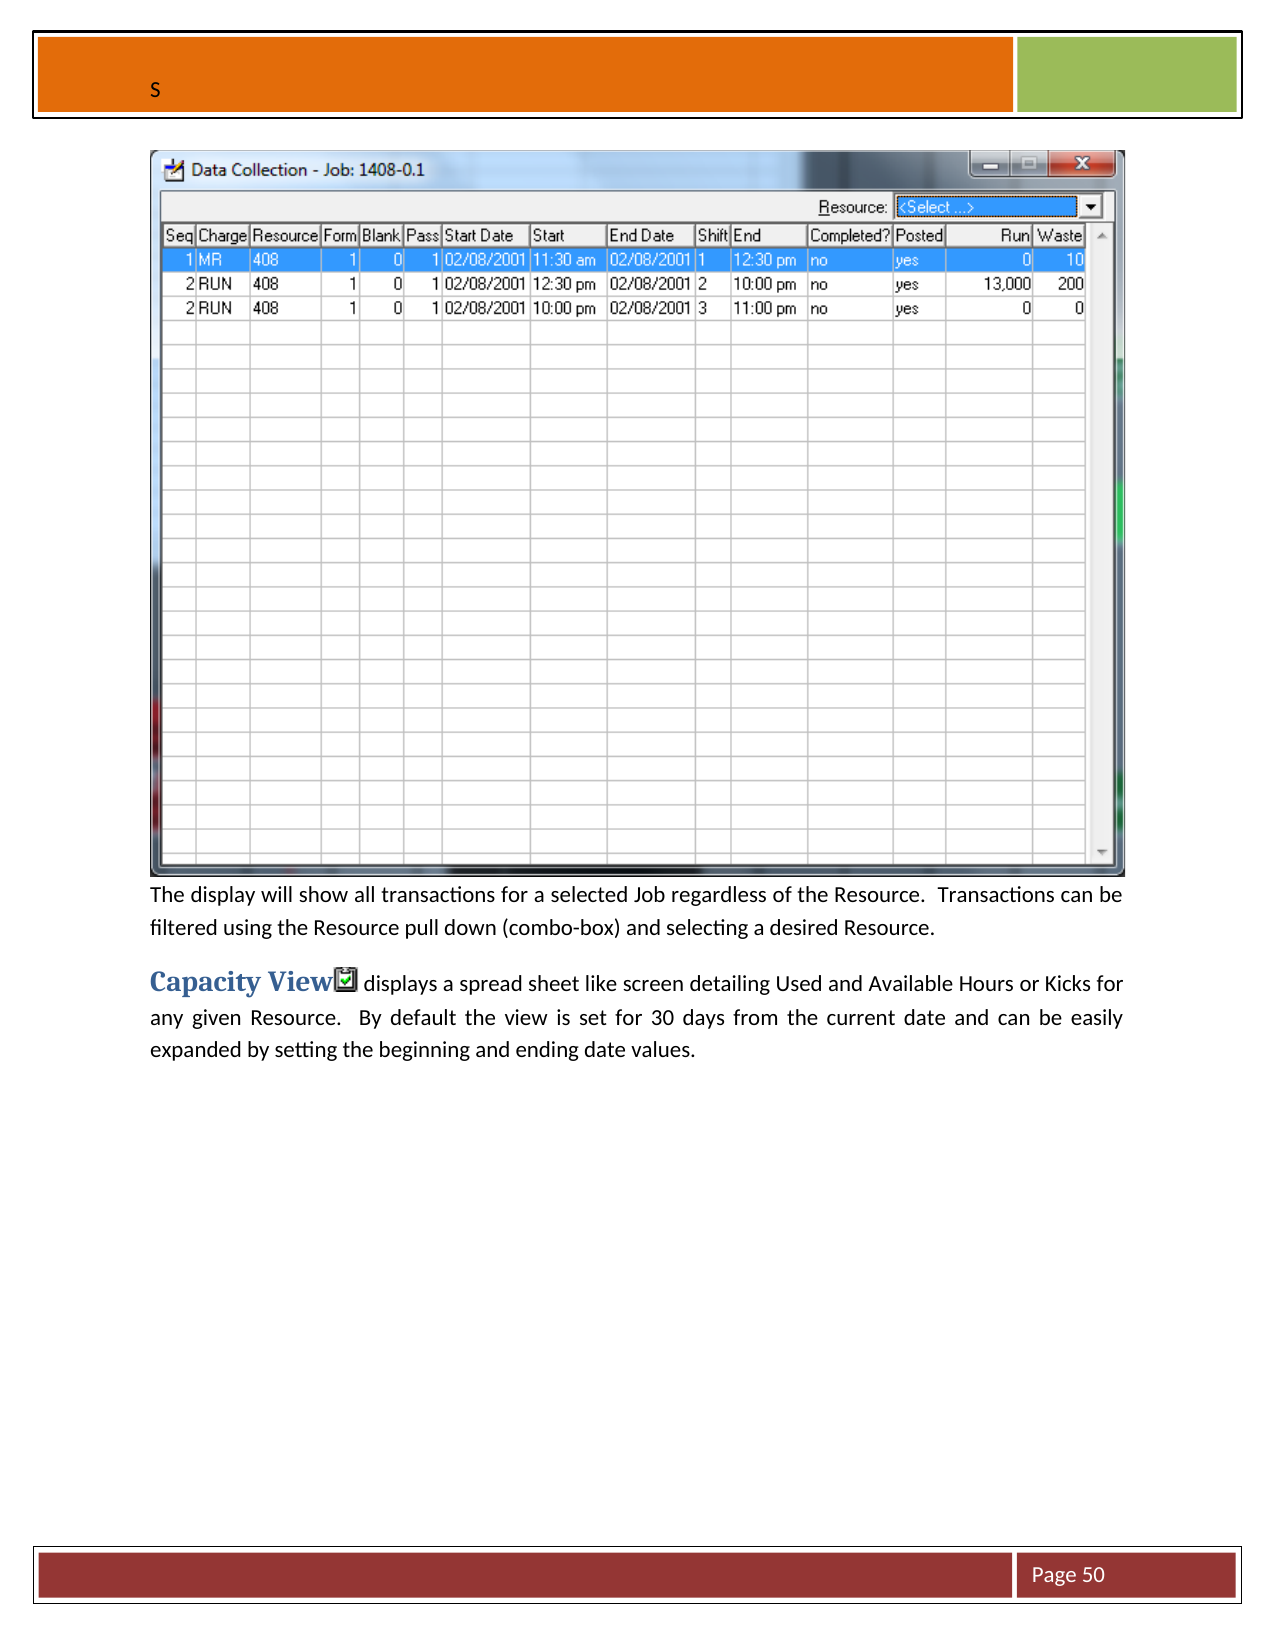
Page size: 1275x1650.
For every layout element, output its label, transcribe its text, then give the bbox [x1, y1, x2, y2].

text The display will show all transactions for a selected Job regardless of the Resource. Transactions can be filtered using the Resource pull down (combo-box) and selecting a desired Resource. [150, 877, 1125, 941]
picture [150, 150, 1125, 877]
text Capacity View displays a spread sheet like screen detailing Used and Available Hours or Kicks for any given Resource. By default the view is set for 30 days from the current date and can be easily expanded by setting the beginning and ending date values. [150, 966, 1125, 1063]
picture [333, 967, 359, 992]
